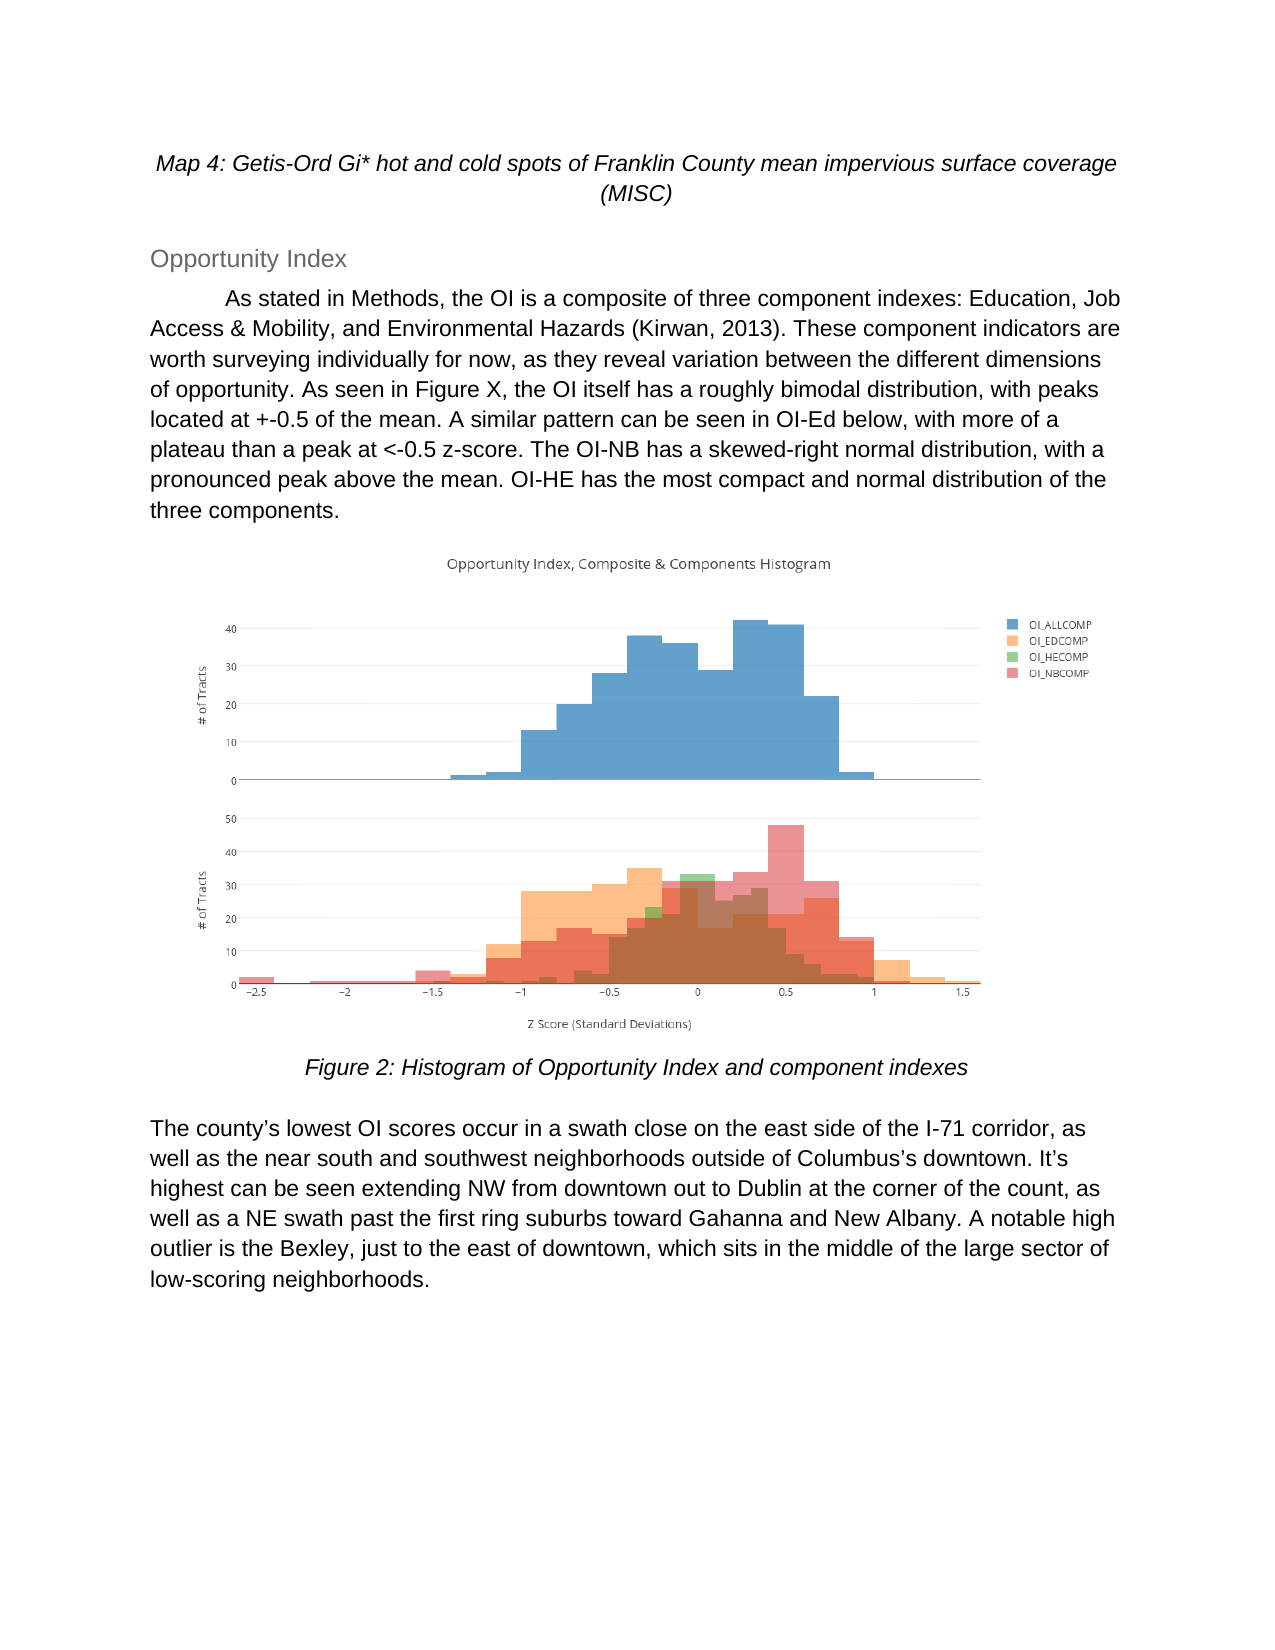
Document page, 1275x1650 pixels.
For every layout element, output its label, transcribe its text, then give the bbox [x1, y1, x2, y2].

subtitle Opportunity Index [150, 244, 1125, 272]
picture [170, 526, 1105, 1051]
text As stated in Methods, the OI is a composite of three component indexes: Education, Job Access & Mobility, and Environmental Hazards (Kirwan, 2013). These component indicators are worth surveying individually for now, as they reveal variation between the different dimensions of opportunity. As seen in Figure X, the OI itself has a roughly bimodal distribution, with peaks located at +-0.5 of the mean. A similar pattern can be seen in OI-Ed below, with more of a plateau than a peak at <-0.5 z-score. The OI-NB has a skewed-right normal distribution, with a pronounced peak above the mean. OI-HE has the most compact and normal distribution of the three components. [150, 285, 1125, 523]
text Figure 2: Histogram of Opportunity Index and component indexes [150, 1054, 1125, 1081]
text Map 4: Getis-Ord Gi* hot and cold spots of Franklin County mean impervious surface coverage (MISC) [150, 150, 1125, 207]
text The county’s lowest OI scores occur in a swath close on the east side of the I-71 corridor, as well as the near south and southwest neighborhoods outside of Columbus’s downtown. It’s highest can be seen extending NW from downtown out to Dublin at the corner of the count, as well as a NE swath past the first ring suburbs toward Gahanna and New Albany. A notable high outlier is the Bexley, just to the east of downtown, which sits in the middle of the large sector of low-scoring neighborhoods. [150, 1114, 1125, 1292]
